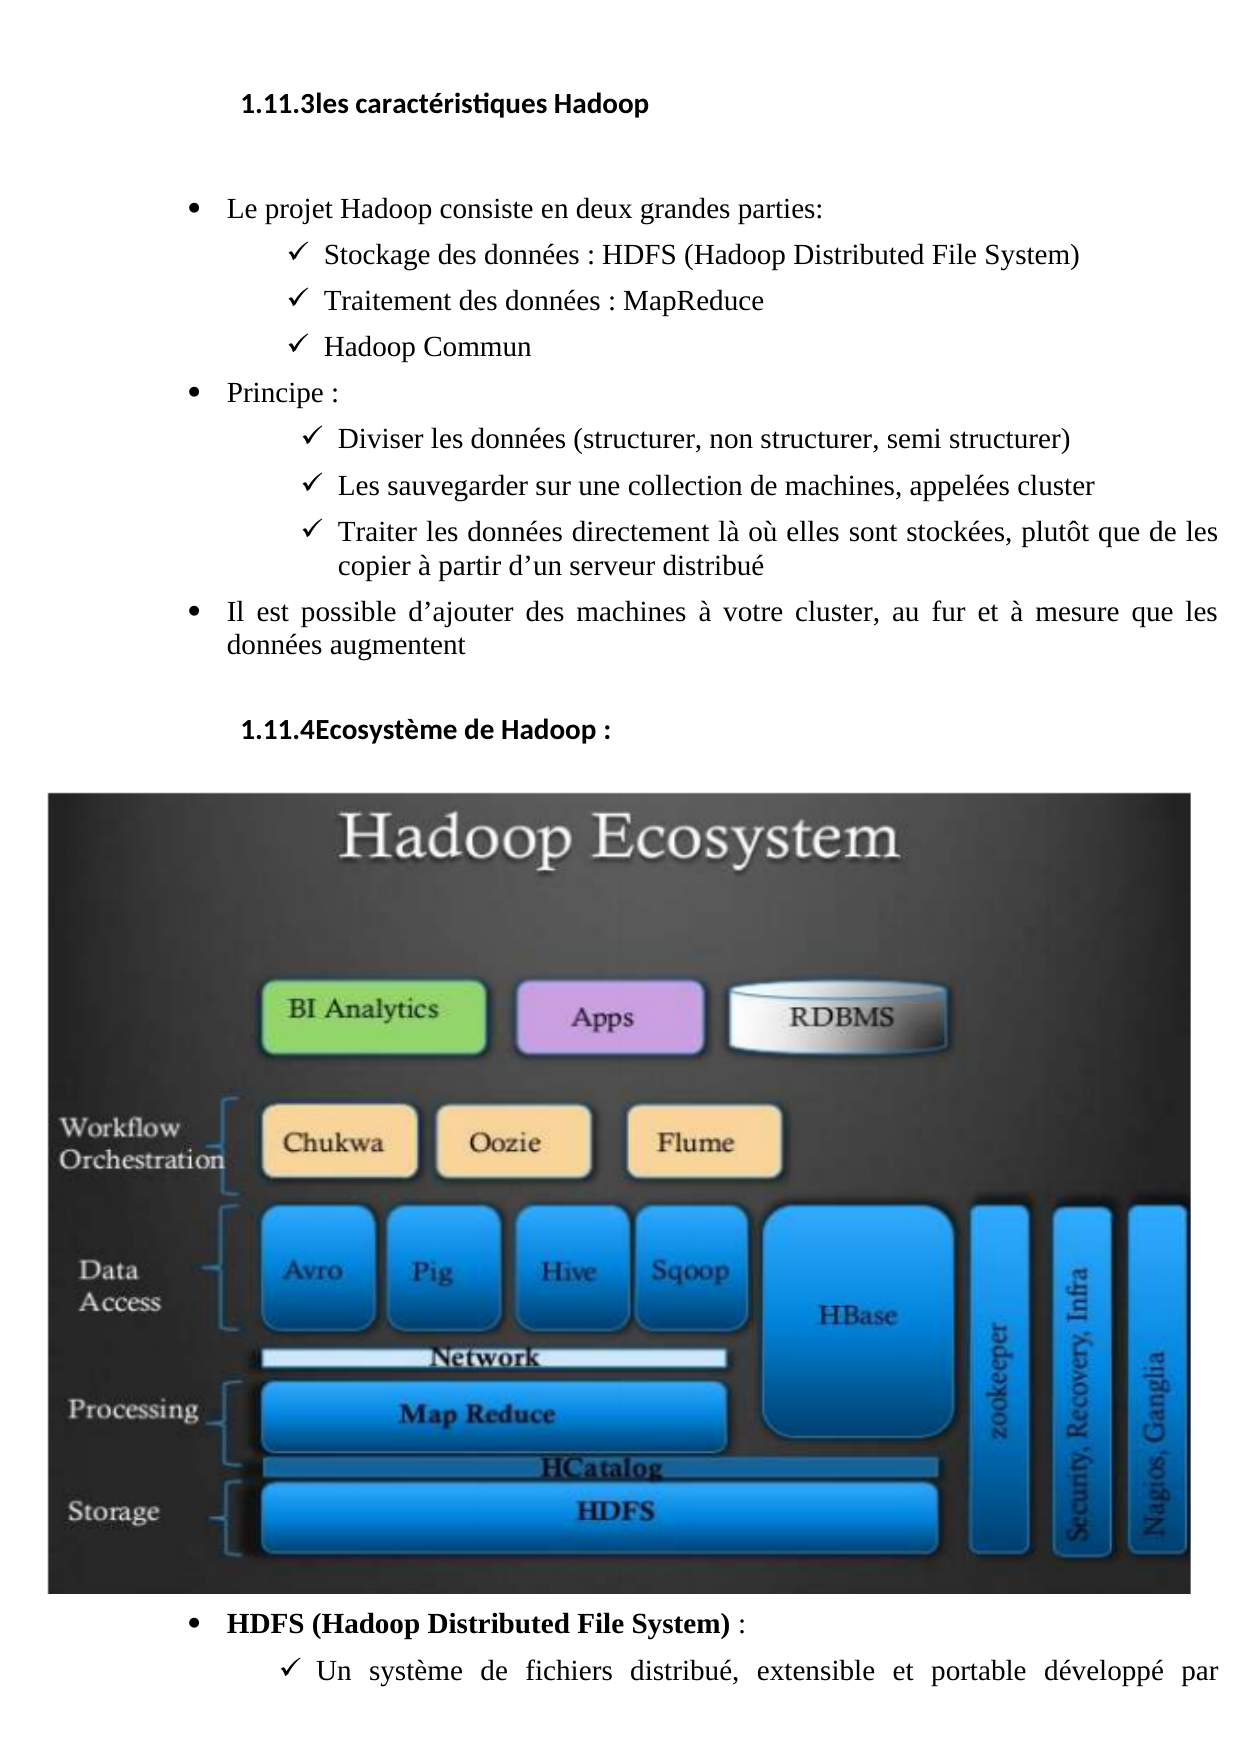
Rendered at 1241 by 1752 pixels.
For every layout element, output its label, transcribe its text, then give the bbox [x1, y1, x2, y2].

list Hadoop Commun [286, 329, 1219, 363]
list Stockage des données : HDFS (Hadoop Distributed File System) [286, 237, 1219, 271]
subtitle les caractéristiques Hadoop [240, 85, 1219, 121]
list Il est possible d’ajouter des machines à votre cluster, au fur et à mesure que les données augmentent [189, 594, 1219, 661]
list Principe : [189, 376, 1219, 409]
list Traitement des données : MapReduce [286, 283, 1219, 317]
list Les sauvegarder sur une collection de machines, appelées cluster [300, 468, 1219, 501]
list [278, 1653, 1219, 1686]
subtitle Ecosystème de Hadoop : [240, 711, 1219, 747]
list Traiter les données directement là où elles sont stockées, plutôt que de les copier à partir d’un serveur distribué [300, 514, 1219, 581]
picture [43, 791, 1191, 1594]
list Le projet Hadoop consiste en deux grandes parties: [189, 191, 1219, 224]
list Diviser les données (structurer, non structurer, semi structurer) [300, 422, 1219, 455]
